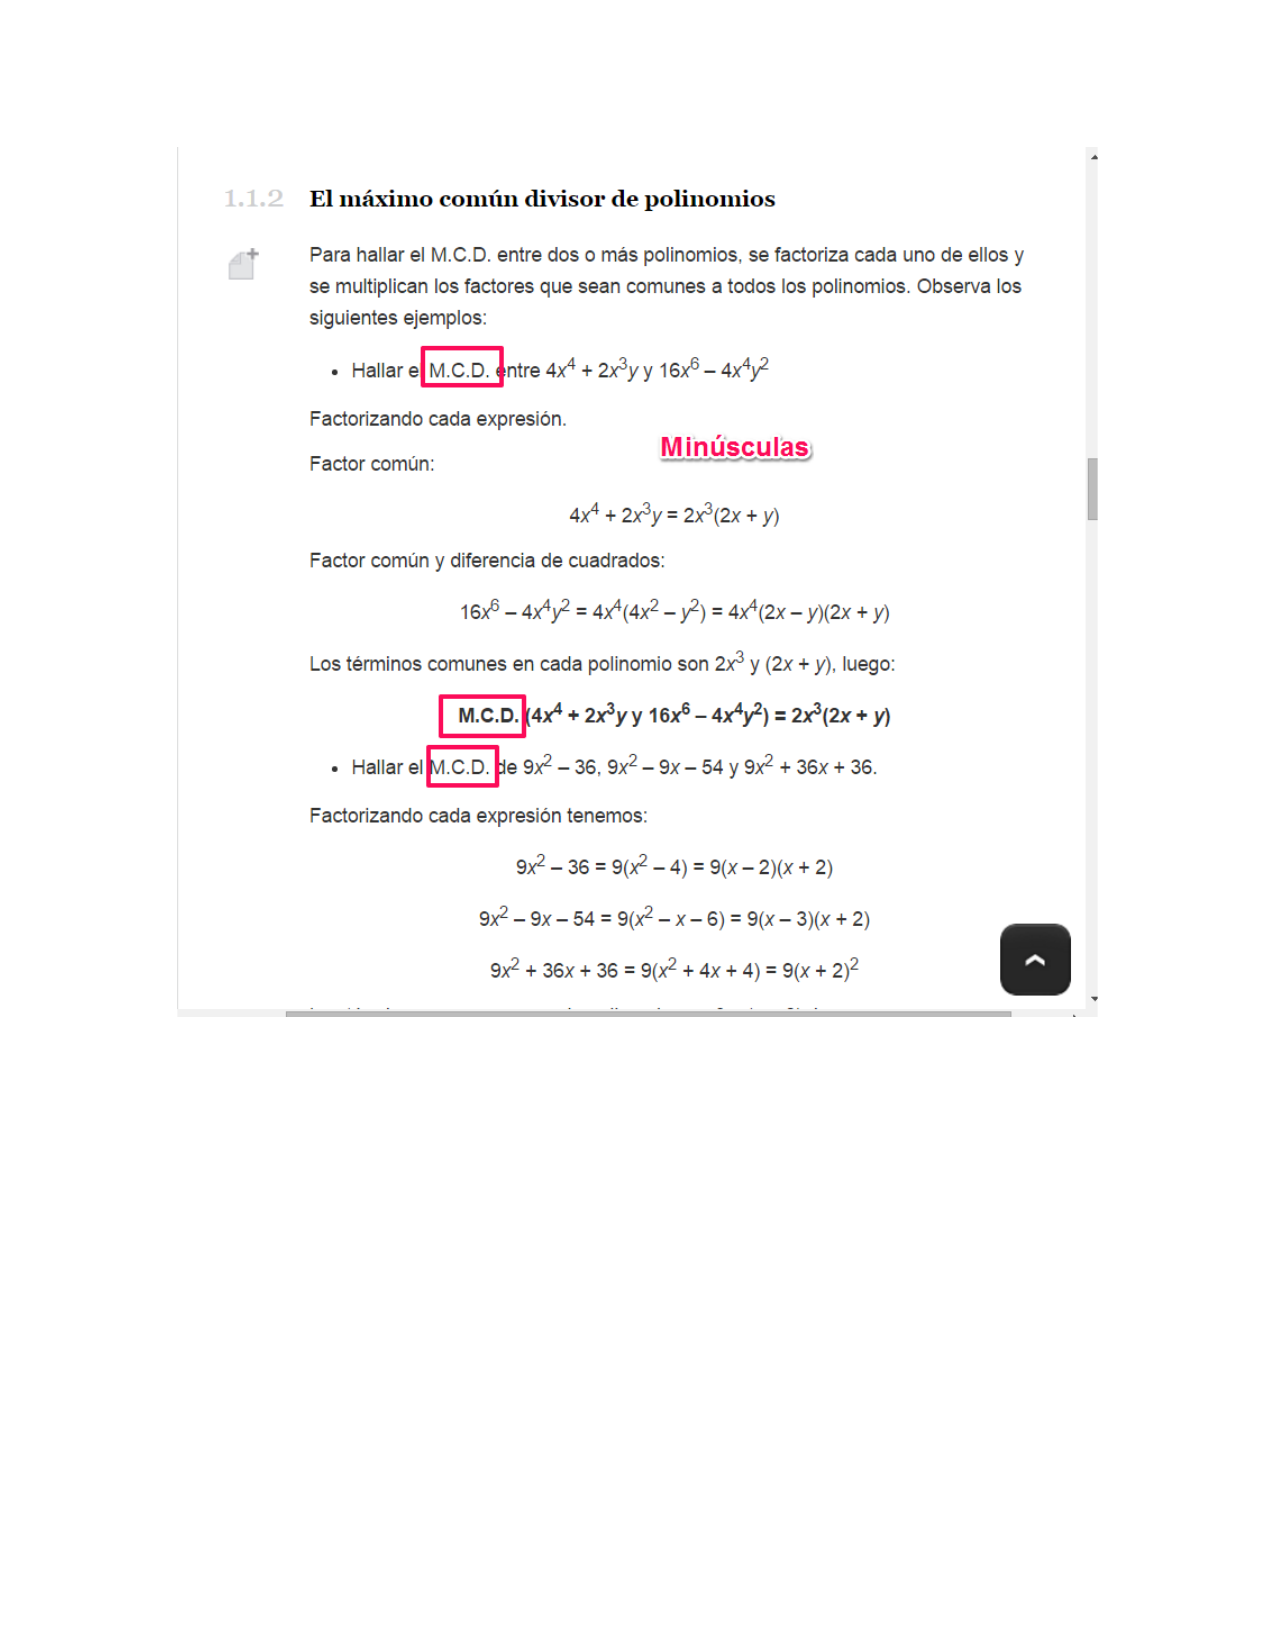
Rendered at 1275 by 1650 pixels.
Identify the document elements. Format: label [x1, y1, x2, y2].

picture [177, 147, 1098, 1017]
